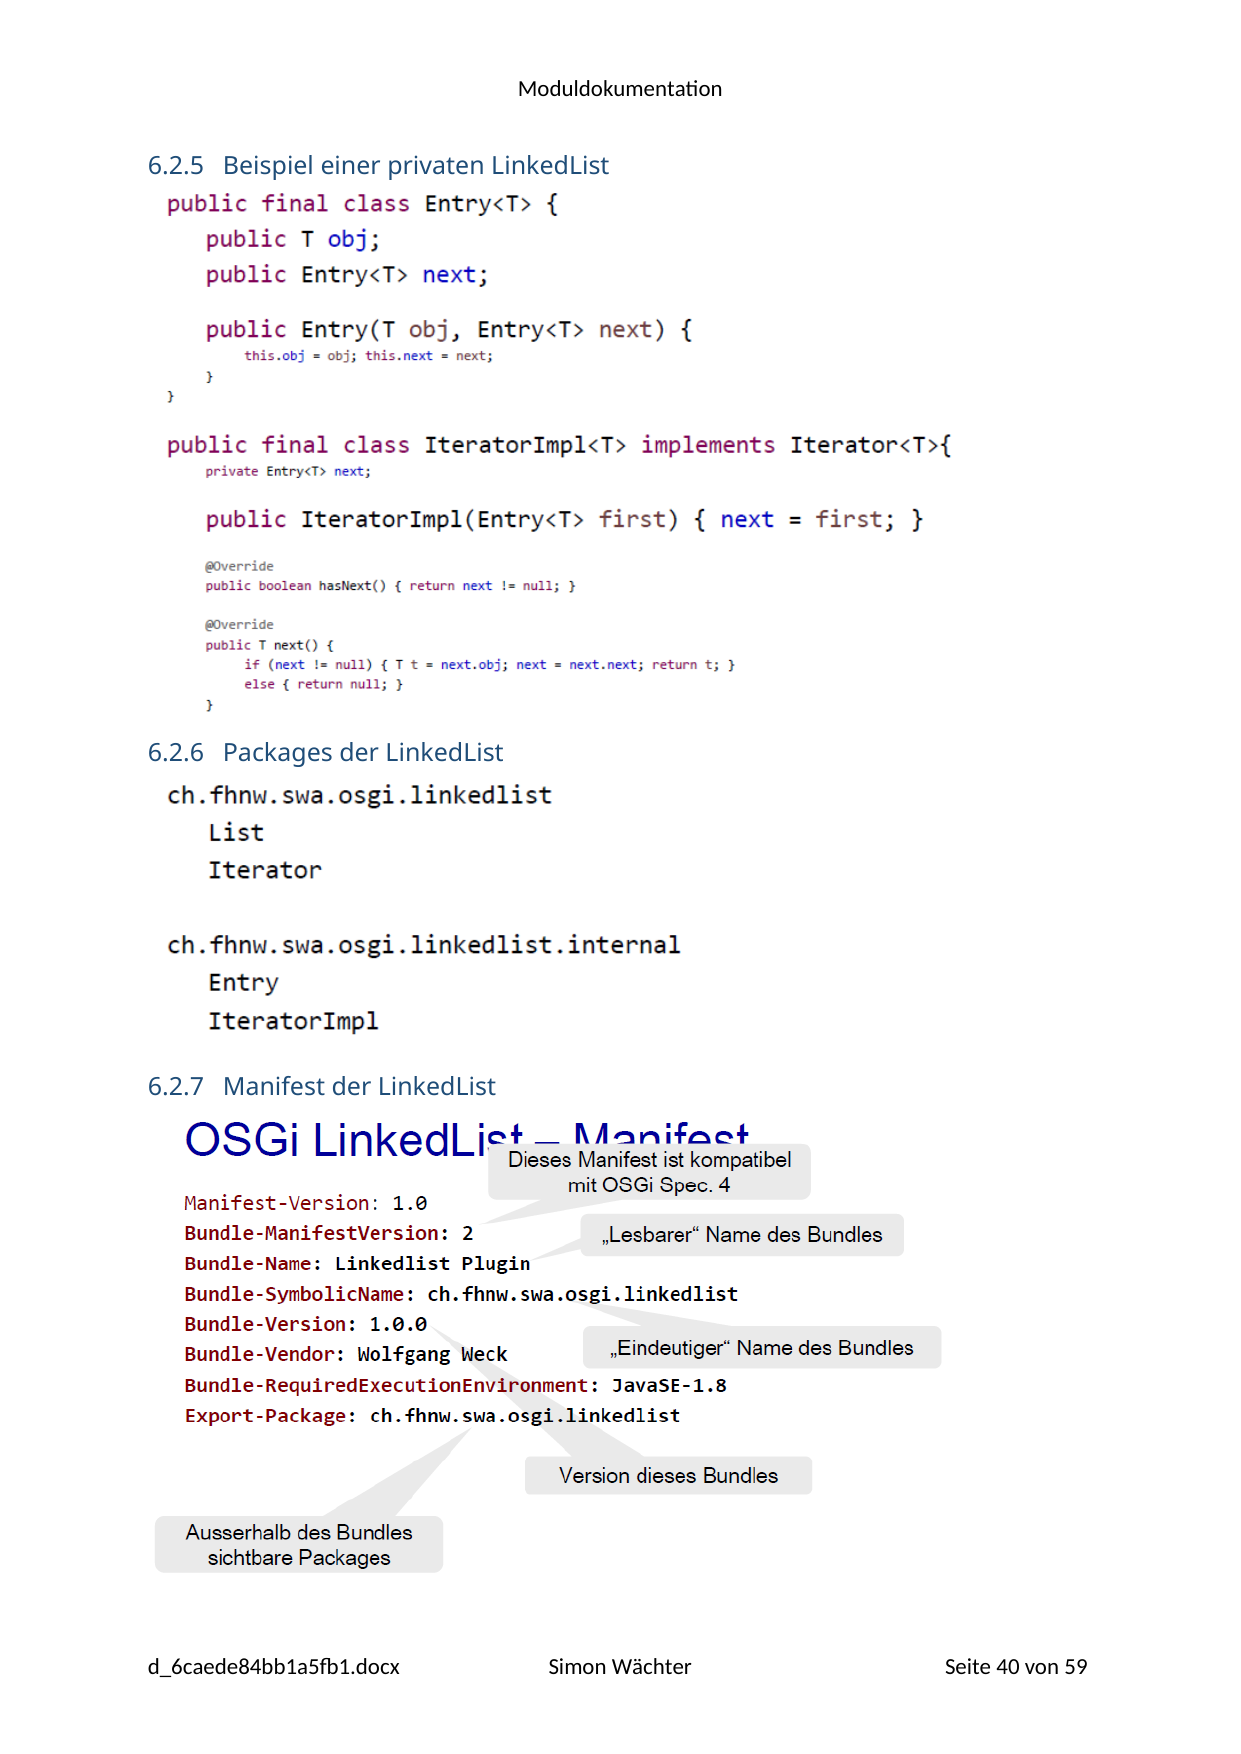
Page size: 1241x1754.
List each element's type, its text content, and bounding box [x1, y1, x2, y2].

picture [147, 184, 1038, 716]
picture [147, 1105, 944, 1579]
subtitle Beispiel einer privaten LinkedList [148, 148, 1093, 182]
subtitle Manifest der LinkedList [148, 1069, 1093, 1103]
subtitle Packages der LinkedList [148, 734, 1093, 768]
picture [147, 771, 1093, 1050]
